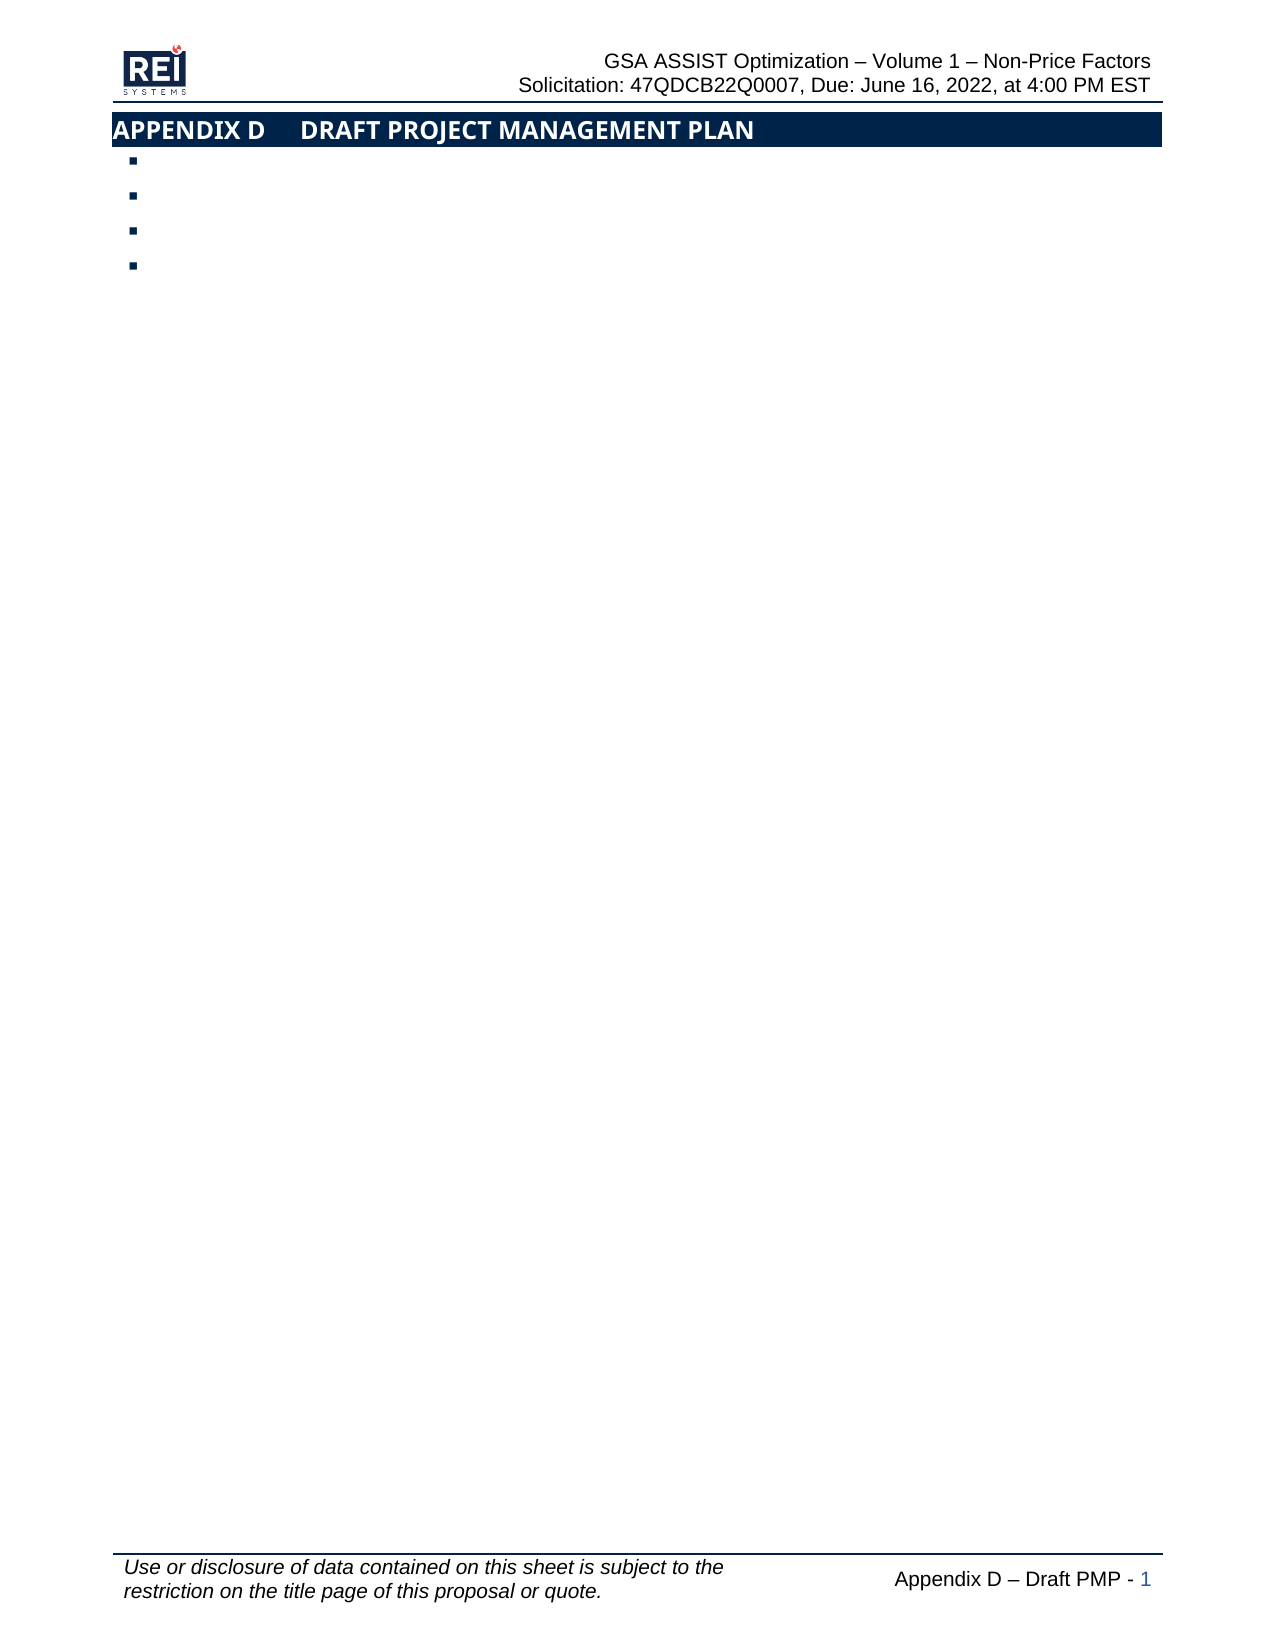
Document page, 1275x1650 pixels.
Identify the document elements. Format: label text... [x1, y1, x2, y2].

subtitle Draft Project management Plan [112, 112, 1162, 147]
picture [123, 45, 186, 95]
